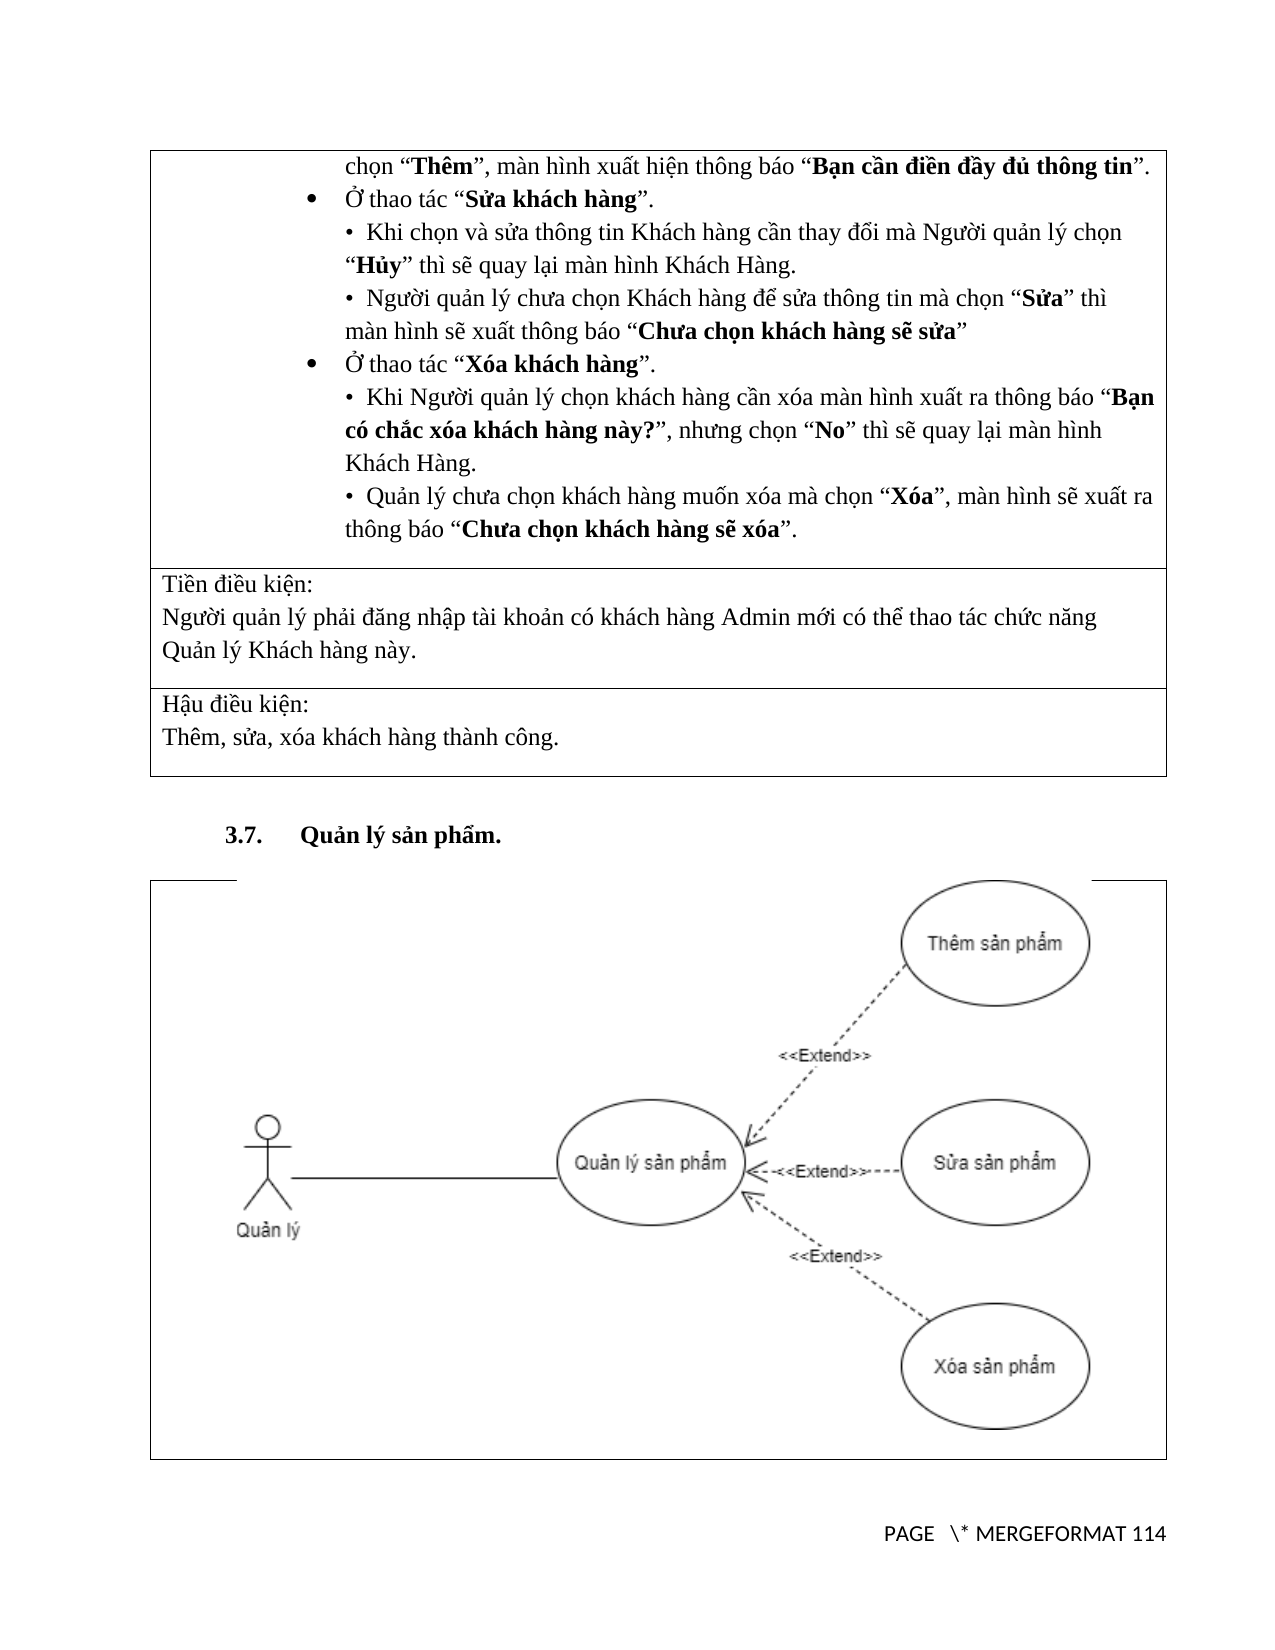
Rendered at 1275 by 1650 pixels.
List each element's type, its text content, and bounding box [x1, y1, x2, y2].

table_cell Hậu điều kiện: Thêm, sửa, xóa khách hàng thành công. [151, 689, 1166, 776]
table_cell Tiền điều kiện: Người quản lý phải đăng nhập tài khoản có khách hàng Admin mới có thể thao tác chức năng Quản lý Khách hàng này. [151, 569, 1166, 688]
picture [236, 880, 1092, 1430]
list Quản lý sản phẩm. [225, 820, 1167, 849]
table_header [151, 881, 1166, 1459]
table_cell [151, 151, 1166, 568]
